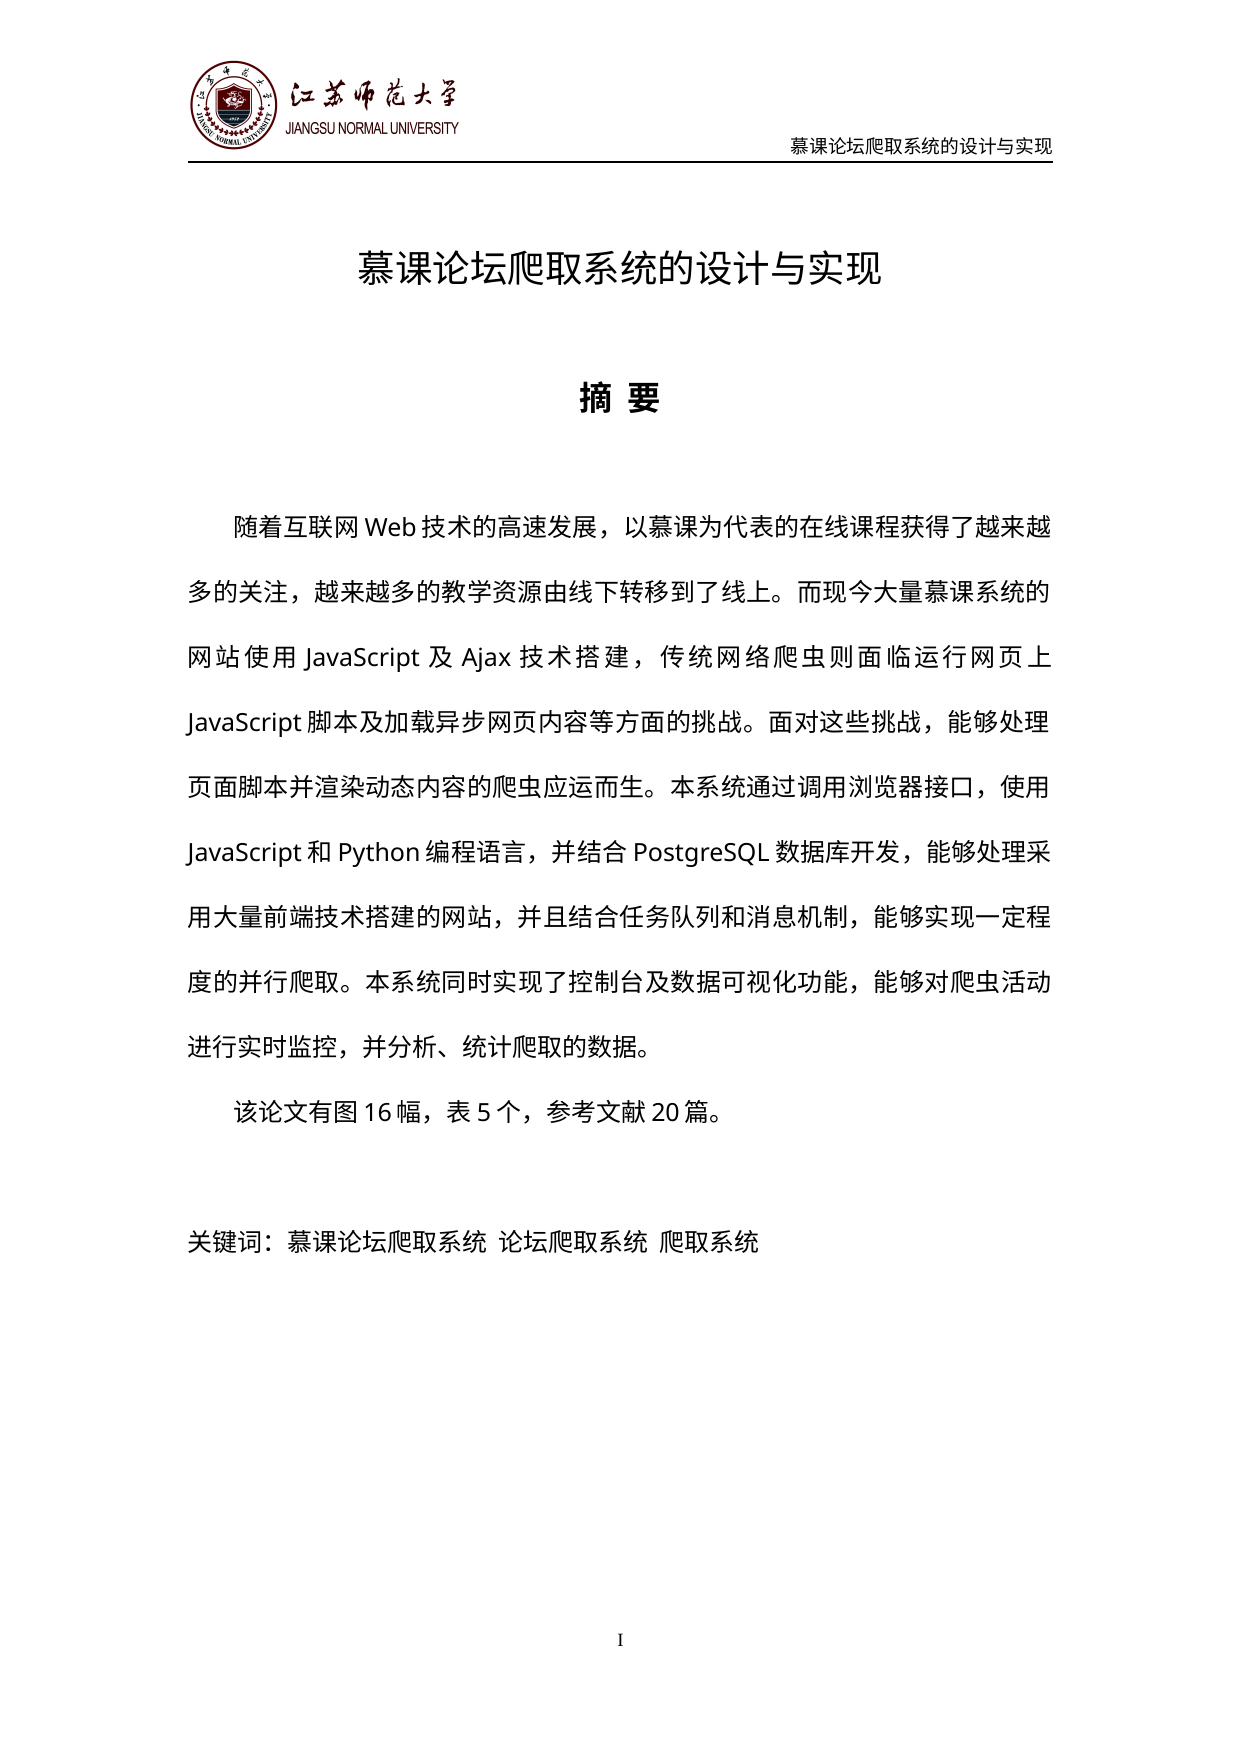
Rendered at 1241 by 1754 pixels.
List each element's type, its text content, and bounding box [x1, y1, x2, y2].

text 慕课论坛爬取系统的设计与实现 [187, 233, 1053, 298]
text 关键词：慕课论坛爬取系统 论坛爬取系统 爬取系统 [187, 1208, 1053, 1273]
text 随着互联网Web技术的高速发展，以慕课为代表的在线课程获得了越来越多的关注，越来越多的教学资源由线下转移到了线上。而现今大量慕课系统的网站使用JavaScript及Ajax技术搭建，传统网络爬虫则面临运行网页上JavaScript脚本及加载异步网页内容等方面的挑战。面对这些挑战，能够处理页面脚本并渲染动态内容的爬虫应运而生。本系统通过调用浏览器接口，使用JavaScript和Python编程语言，并结合PostgreSQL数据库开发，能够处理采用大量前端技术搭建的网站，并且结合任务队列和消息机制，能够实现一定程度的并行爬取。本系统同时实现了控制台及数据可视化功能，能够对爬虫活动进行实时监控，并分析、统计爬取的数据。 [187, 493, 1053, 1078]
text 摘 要 [187, 363, 1053, 428]
text 该论文有图16幅，表5个，参考文献20篇。 [187, 1078, 1053, 1143]
picture [187, 57, 476, 154]
